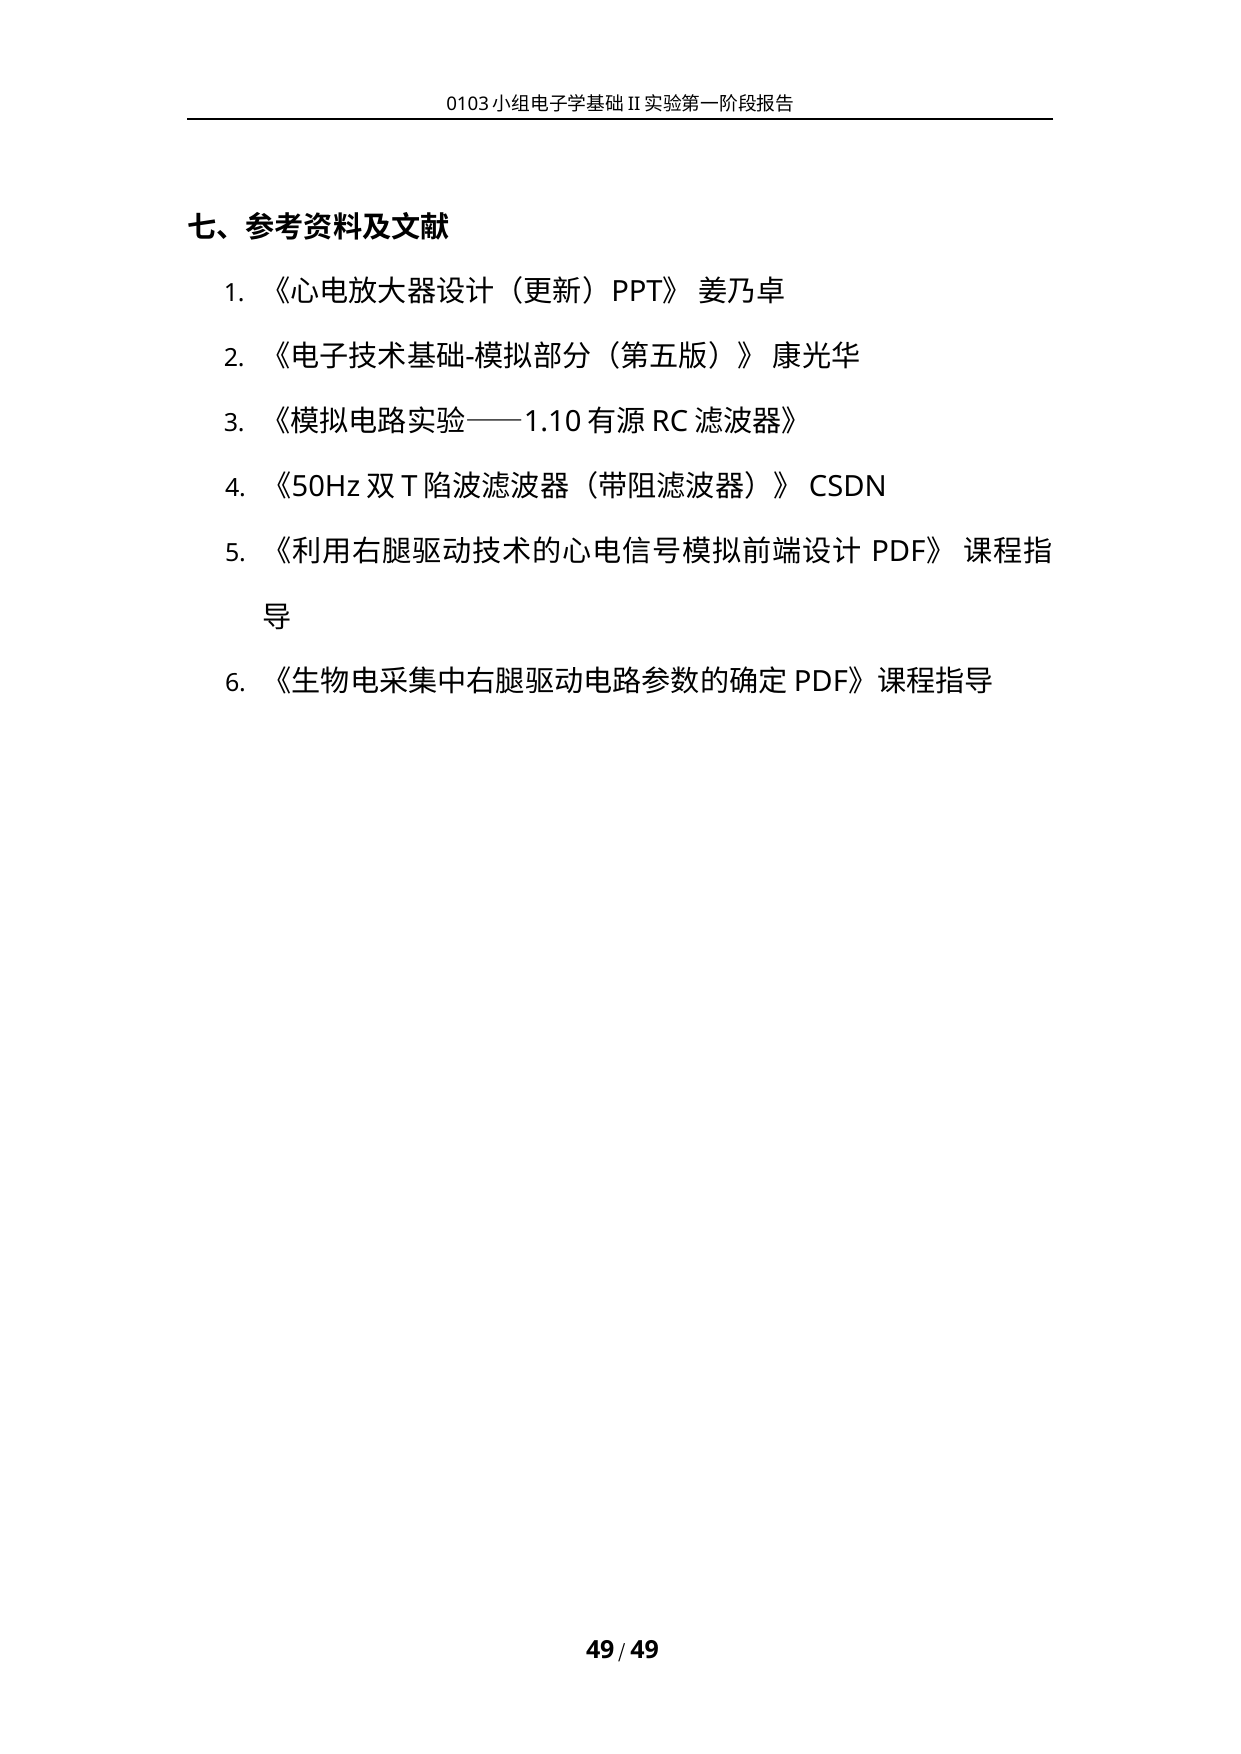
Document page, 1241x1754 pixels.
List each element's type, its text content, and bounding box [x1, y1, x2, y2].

list 《50Hz双T陷波滤波器（带阻滤波器）》 CSDN [225, 452, 1053, 517]
list 《心电放大器设计（更新）PPT》 姜乃卓 [223, 257, 1053, 322]
list 《电子技术基础-模拟部分（第五版）》 康光华 [223, 322, 1053, 387]
list 《生物电采集中右腿驱动电路参数的确定 PDF》课程指导 [225, 647, 1053, 712]
list 参考资料及文献 [187, 192, 1053, 257]
list 《利用右腿驱动技术的心电信号模拟前端设计 PDF》 课程指导 [225, 517, 1053, 647]
list 《模拟电路实验——1.10有源RC滤波器》 [223, 387, 1053, 452]
